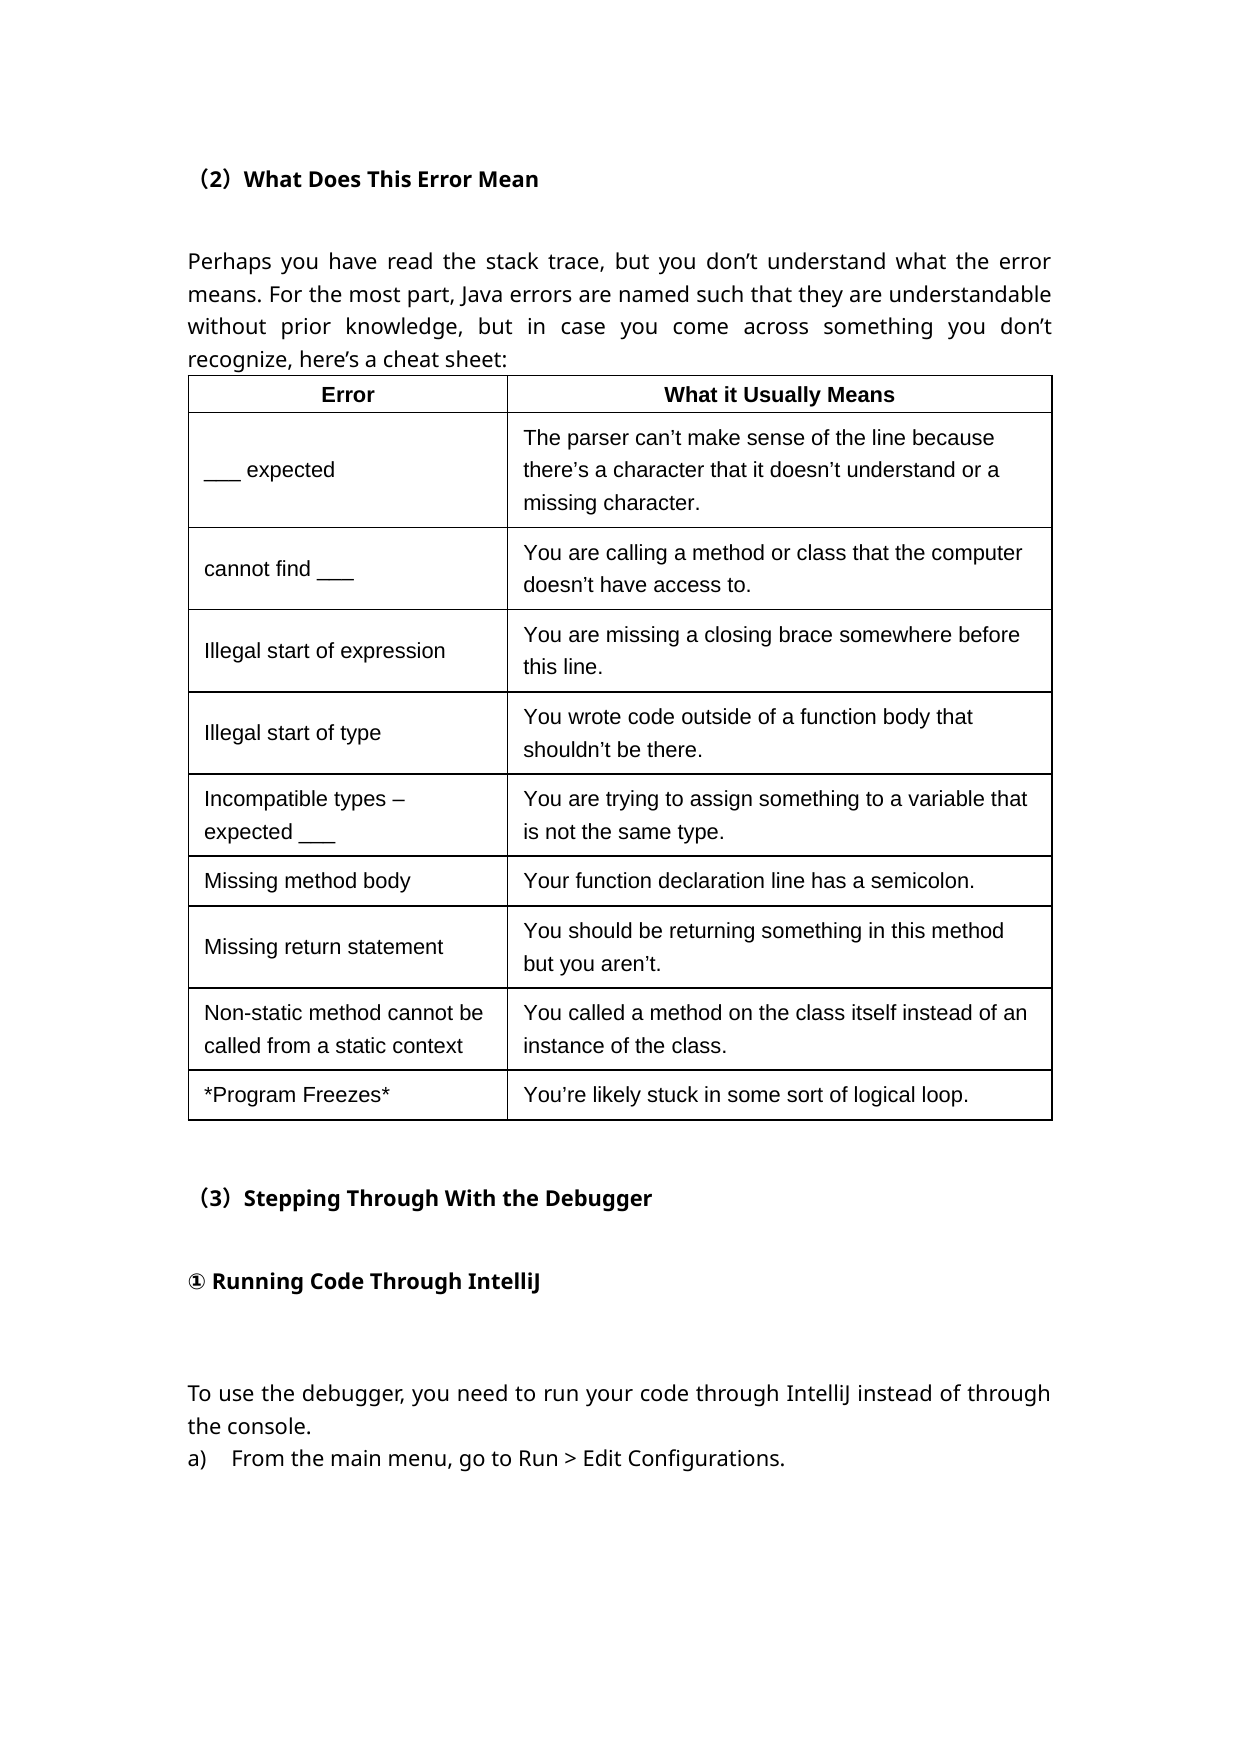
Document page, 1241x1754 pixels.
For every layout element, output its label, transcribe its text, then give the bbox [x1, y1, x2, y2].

table_cell ___ expected [189, 413, 507, 527]
subtitle （2）What Does This Error Mean [187, 162, 1053, 194]
table_cell *Program Freezes* [189, 1071, 507, 1119]
table_cell Non-static method cannot be called from a static context [189, 989, 507, 1069]
table_cell cannot find ___ [189, 528, 507, 609]
table_cell Your function declaration line has a semicolon. [508, 857, 1051, 905]
table_header Error [189, 376, 507, 412]
table_cell You should be returning something in this method but you aren’t. [508, 907, 1051, 987]
table_cell The parser can’t make sense of the line because there’s a character that it doesn’t understand or a missing character. [508, 413, 1051, 527]
list From the main menu, go to Run > Edit Configurations. [187, 1442, 1053, 1474]
table_cell You are calling a method or class that the computer doesn’t have access to. [508, 528, 1051, 609]
table_cell You’re likely stuck in some sort of logical loop. [508, 1071, 1051, 1119]
table_cell You are trying to assign something to a variable that is not the same type. [508, 775, 1051, 855]
table_cell You wrote code outside of a function body that shouldn’t be there. [508, 693, 1051, 773]
table_cell Illegal start of type [189, 693, 507, 773]
subtitle ① Running Code Through IntelliJ [187, 1265, 1053, 1297]
table_cell You are missing a closing brace somewhere before this line. [508, 610, 1051, 691]
table_cell Incompatible types – expected ___ [189, 775, 507, 855]
table_header What it Usually Means [508, 376, 1051, 412]
subtitle （3）Stepping Through With the Debugger [187, 1180, 1053, 1213]
text Perhaps you have read the stack trace, but you don’t understand what the error means. For the most part, Java errors are named such that they are understandable without prior knowledge, but in case you come across something you don’t recognize, here’s a cheat sheet: [187, 245, 1053, 375]
table_cell You called a method on the class itself instead of an instance of the class. [508, 989, 1051, 1069]
table_cell Missing return statement [189, 907, 507, 987]
table_cell Missing method body [189, 857, 507, 905]
text To use the debugger, you need to run your code through IntelliJ instead of through the console. [187, 1377, 1053, 1442]
table_cell Illegal start of expression [189, 610, 507, 691]
